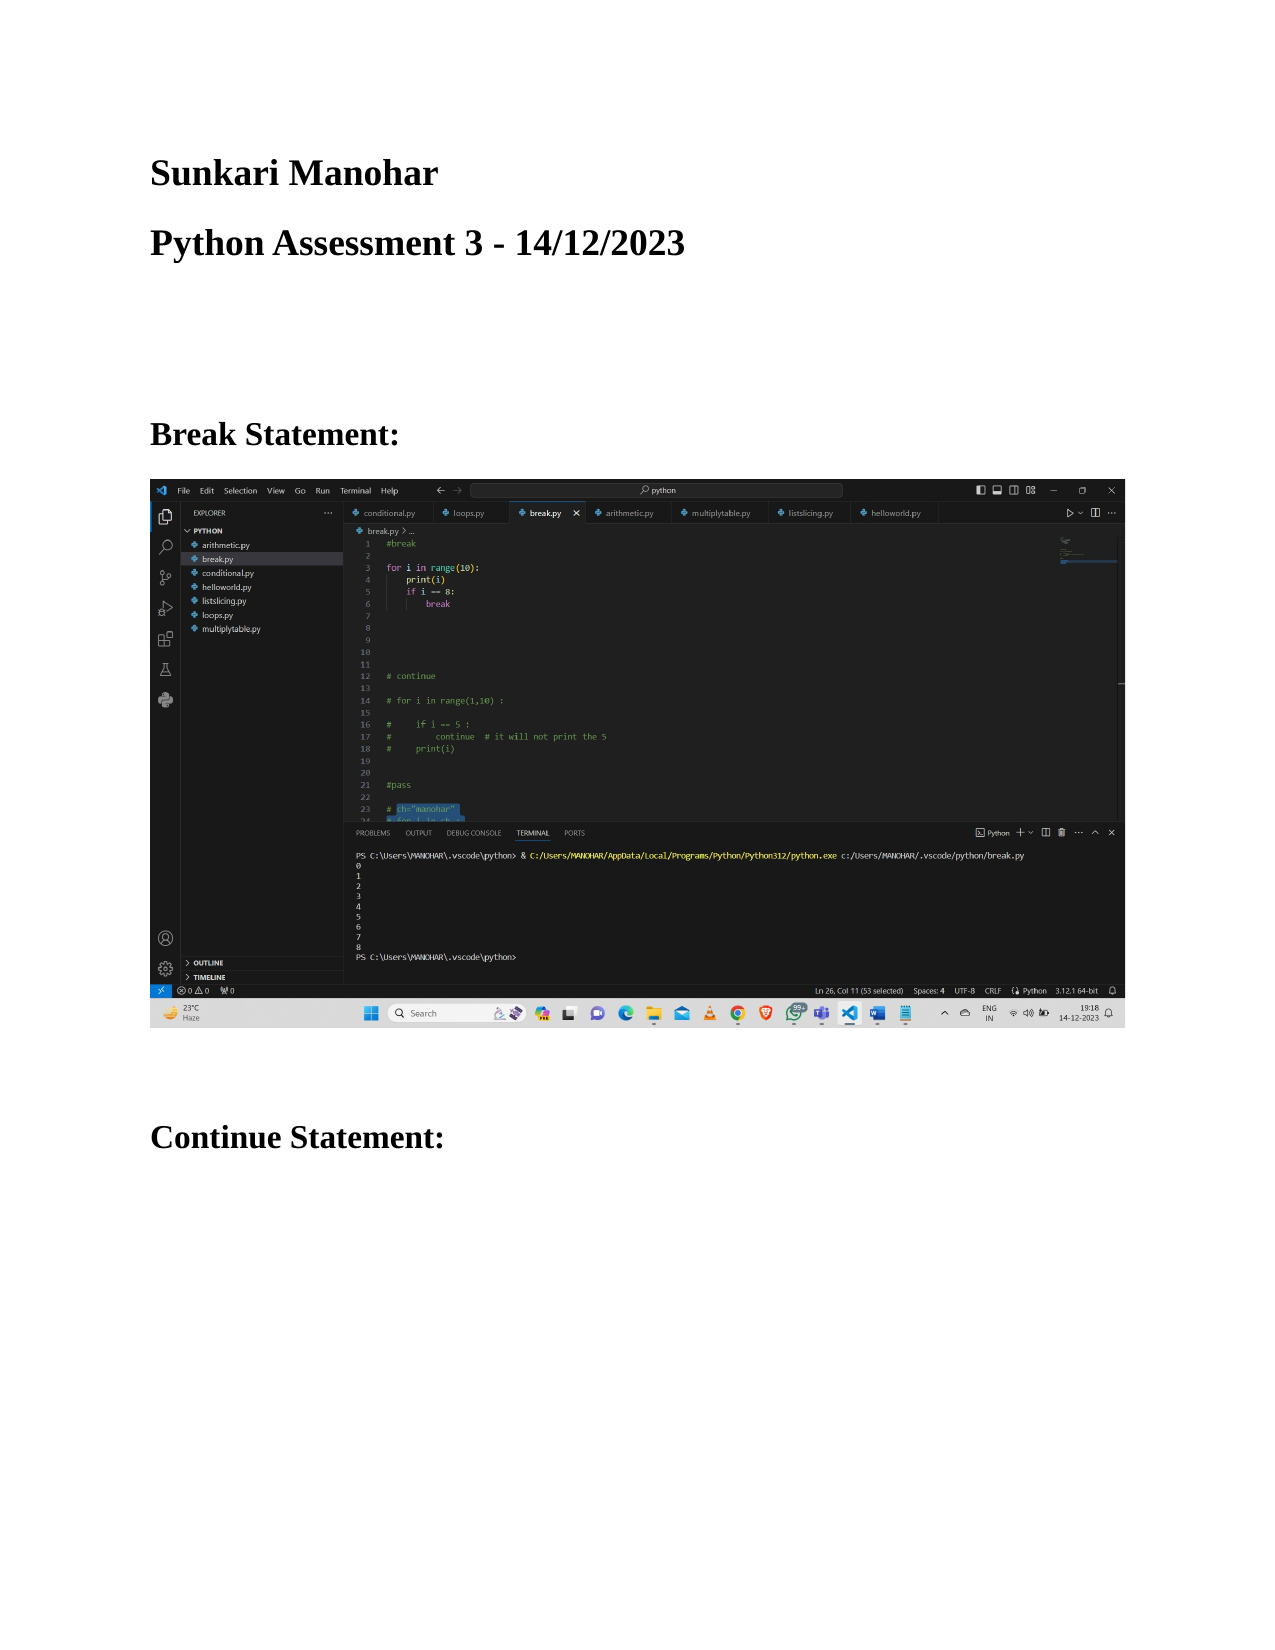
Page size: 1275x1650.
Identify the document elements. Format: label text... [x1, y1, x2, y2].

text Python Assessment 3 - 14/12/2023 [150, 220, 1125, 263]
text Break Statement: [150, 414, 1125, 453]
text Continue Statement: [150, 1117, 1125, 1156]
text Sunkari Manohar [150, 150, 1125, 193]
picture [150, 479, 1125, 1028]
